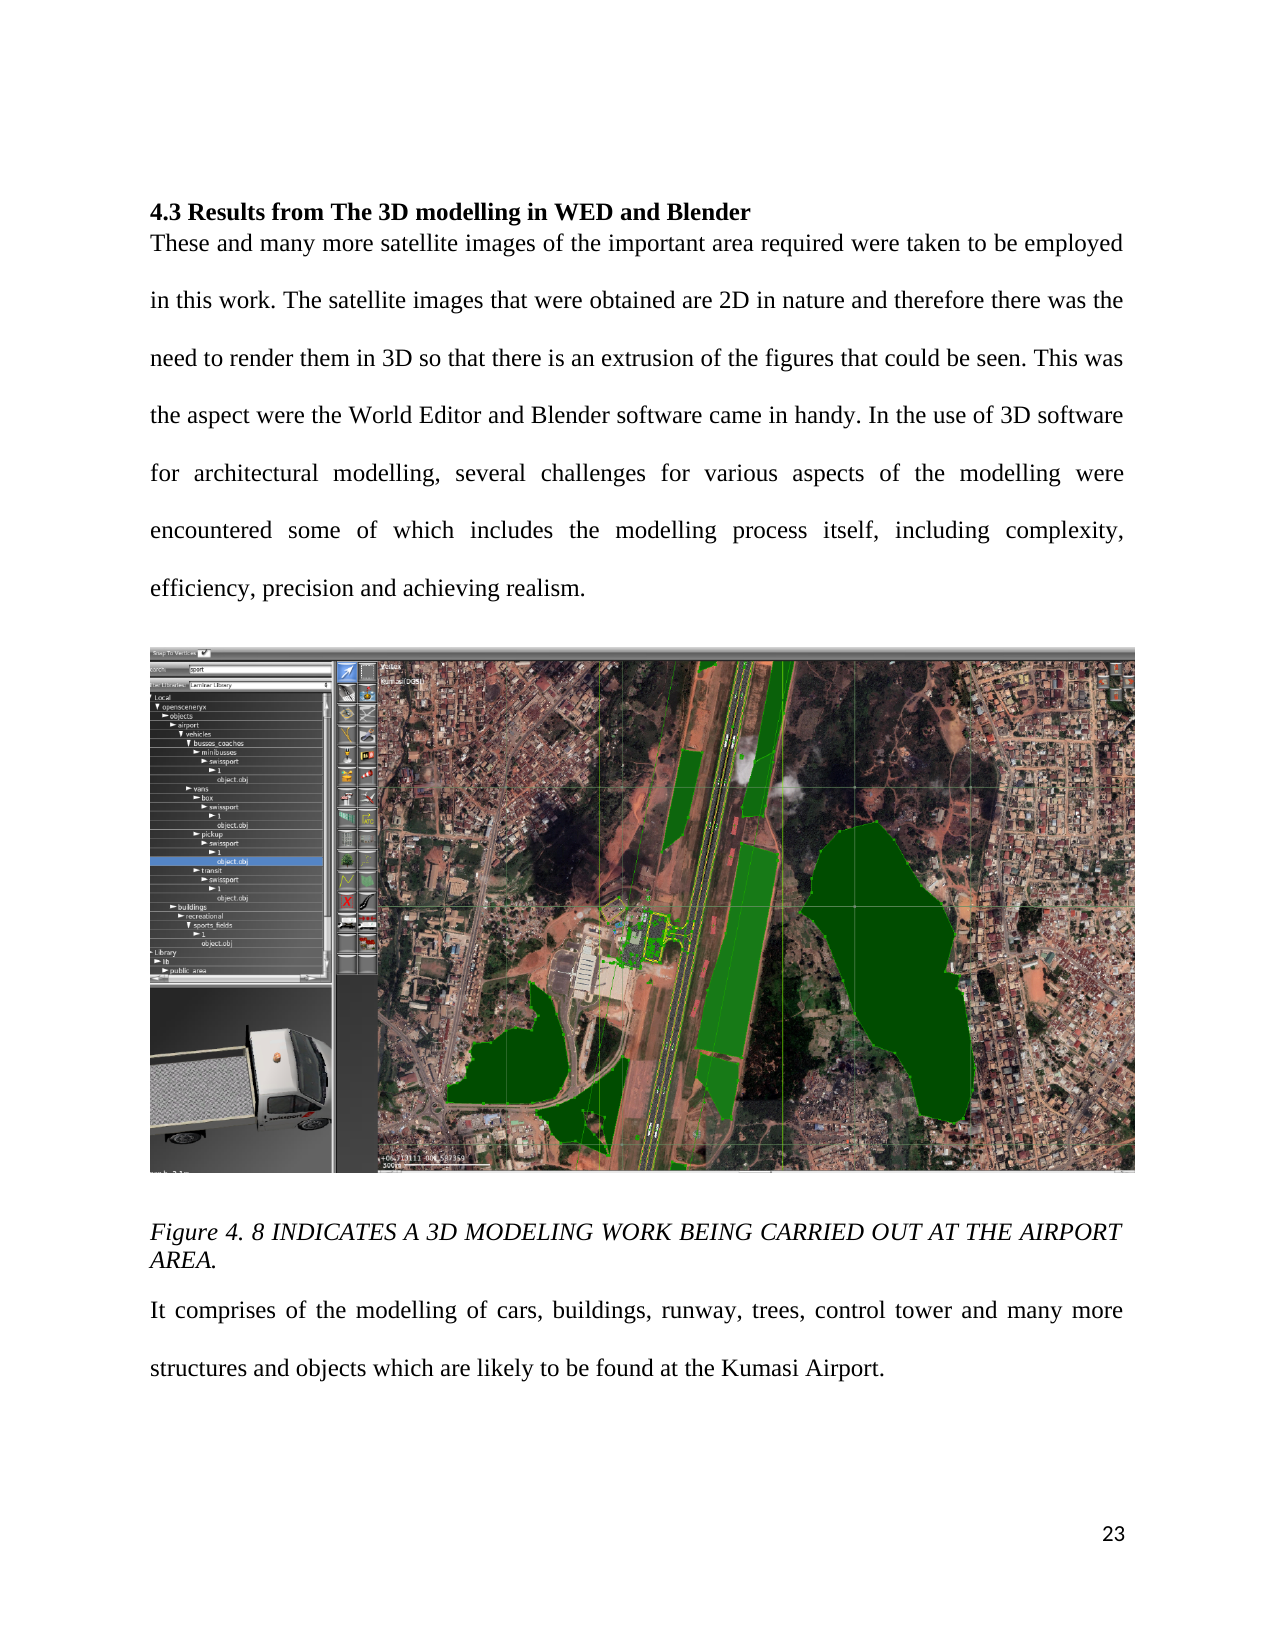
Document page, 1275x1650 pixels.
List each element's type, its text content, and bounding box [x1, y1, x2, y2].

text It comprises of the modelling of cars, buildings, runway, trees, control tower and many more structures and objects which are likely to be found at the Kumasi Airport. [150, 1295, 1125, 1381]
subtitle 4.3 Results from The 3D modelling in WED and Blender [150, 197, 1125, 226]
text These and many more satellite images of the important area required were taken to be employed in this work. The satellite images that were obtained are 2D in nature and therefore there was the need to render them in 3D so that there is an extrusion of the figures that could be seen. This was the aspect were the World Editor and Blender software came in handy. In the use of 3D software for architectural modelling, several challenges for various aspects of the modelling were encountered some of which includes the modelling process itself, including complexity, efficiency, precision and achieving realism. [150, 228, 1125, 602]
text Figure 4. 8 INDICATES A 3D MODELING WORK BEING CARRIED OUT AT THE AIRPORT AREA. [150, 1217, 1125, 1274]
picture [150, 647, 1135, 1173]
